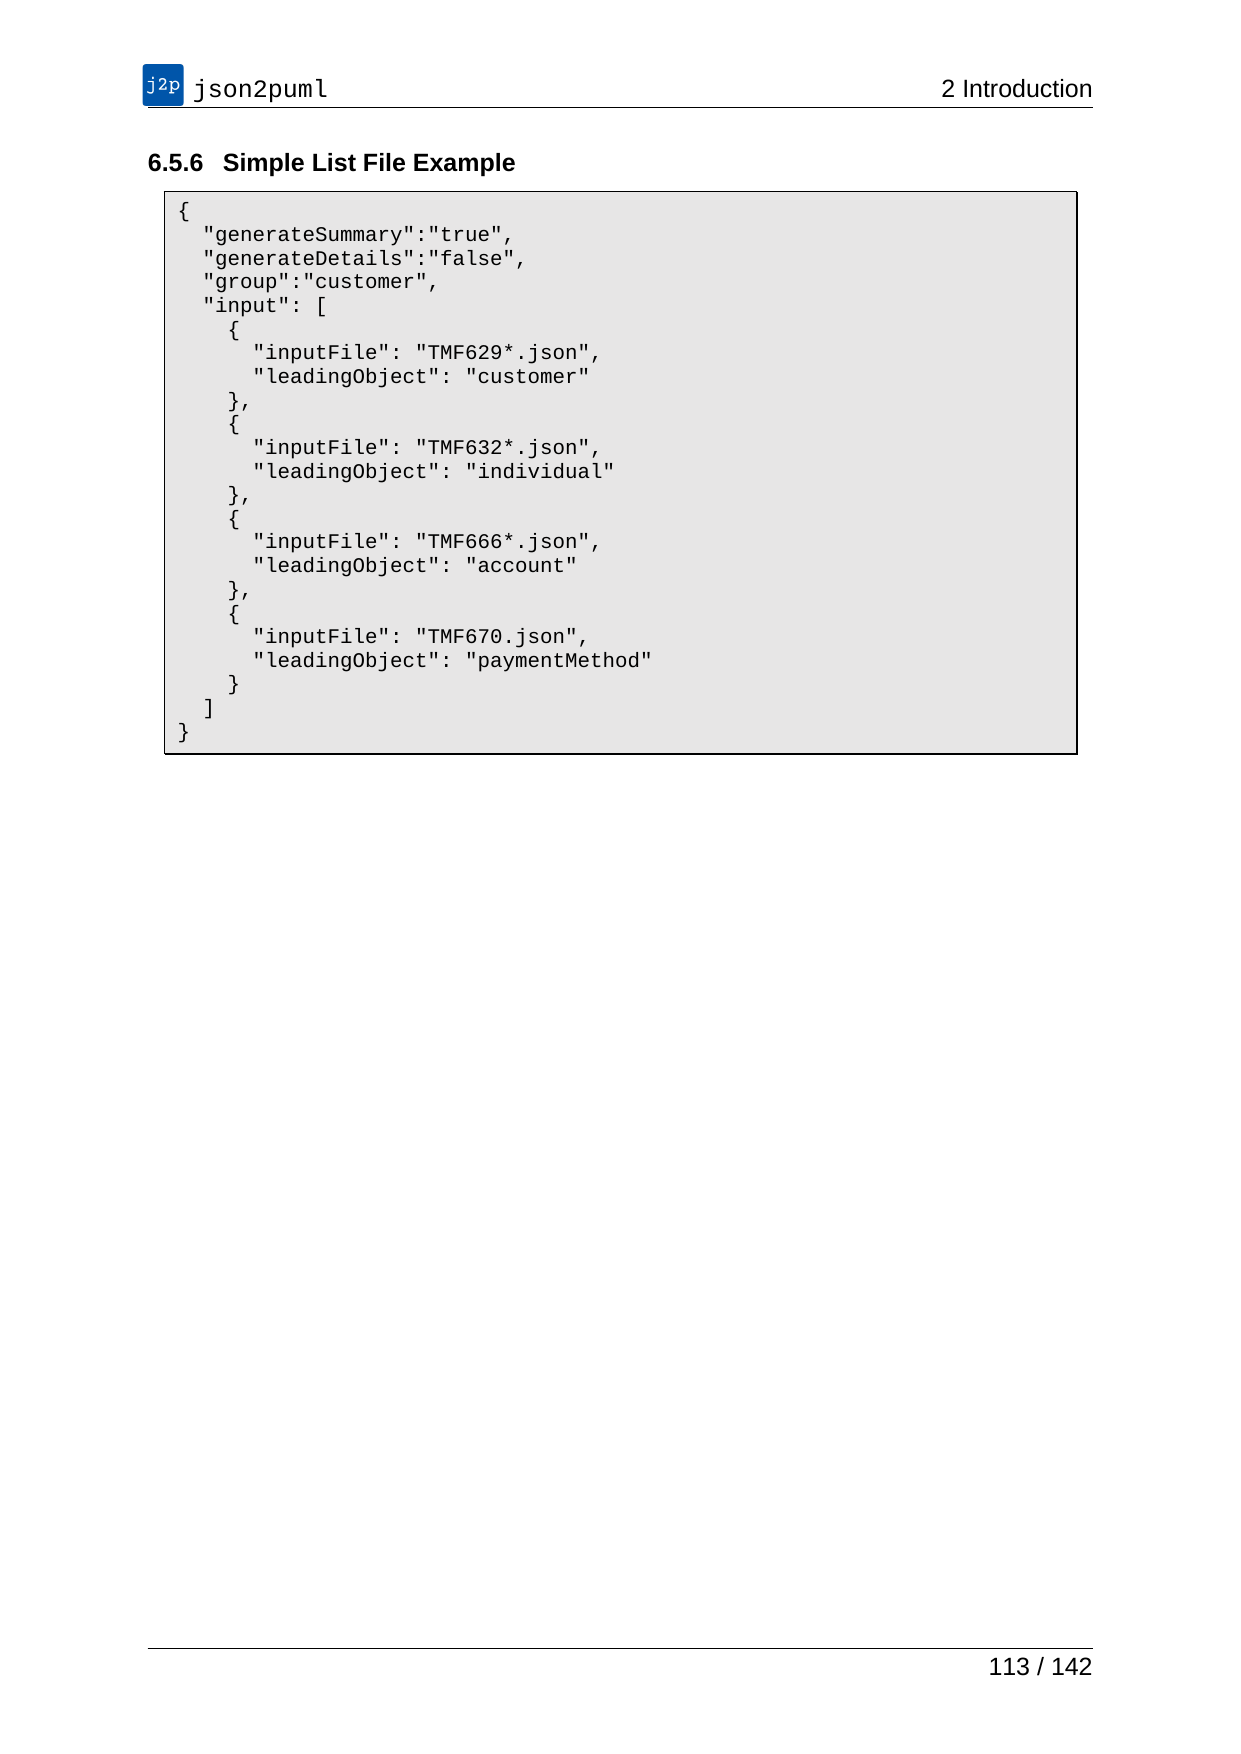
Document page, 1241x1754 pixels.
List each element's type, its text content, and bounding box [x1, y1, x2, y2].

text "inputFile": "TMF666*.json", [165, 522, 1076, 546]
text }, [165, 569, 1076, 593]
text "leadingObject": "customer" [165, 357, 1076, 380]
text "generateSummary":"true", [165, 215, 1076, 238]
text }, [165, 380, 1076, 404]
text { [165, 404, 1076, 428]
text "inputFile": "TMF629*.json", [165, 333, 1076, 357]
text "leadingObject": "individual" [165, 451, 1076, 475]
picture [142, 64, 184, 106]
text { [165, 309, 1076, 333]
text "leadingObject": "account" [165, 546, 1076, 569]
text { [165, 498, 1076, 522]
text }, [165, 475, 1076, 498]
text ] [165, 688, 1076, 711]
text } [165, 664, 1076, 688]
text "inputFile": "TMF670.json", [165, 617, 1076, 640]
text "leadingObject": "paymentMethod" [165, 640, 1076, 664]
text "generateDetails":"false", [165, 238, 1076, 262]
text "group":"customer", [165, 262, 1076, 286]
text "inputFile": "TMF632*.json", [165, 428, 1076, 451]
text "input": [ [165, 286, 1076, 309]
subtitle Simple List File Example [148, 148, 1093, 176]
text } [165, 711, 1076, 753]
text { [165, 192, 1076, 215]
text { [165, 593, 1076, 617]
